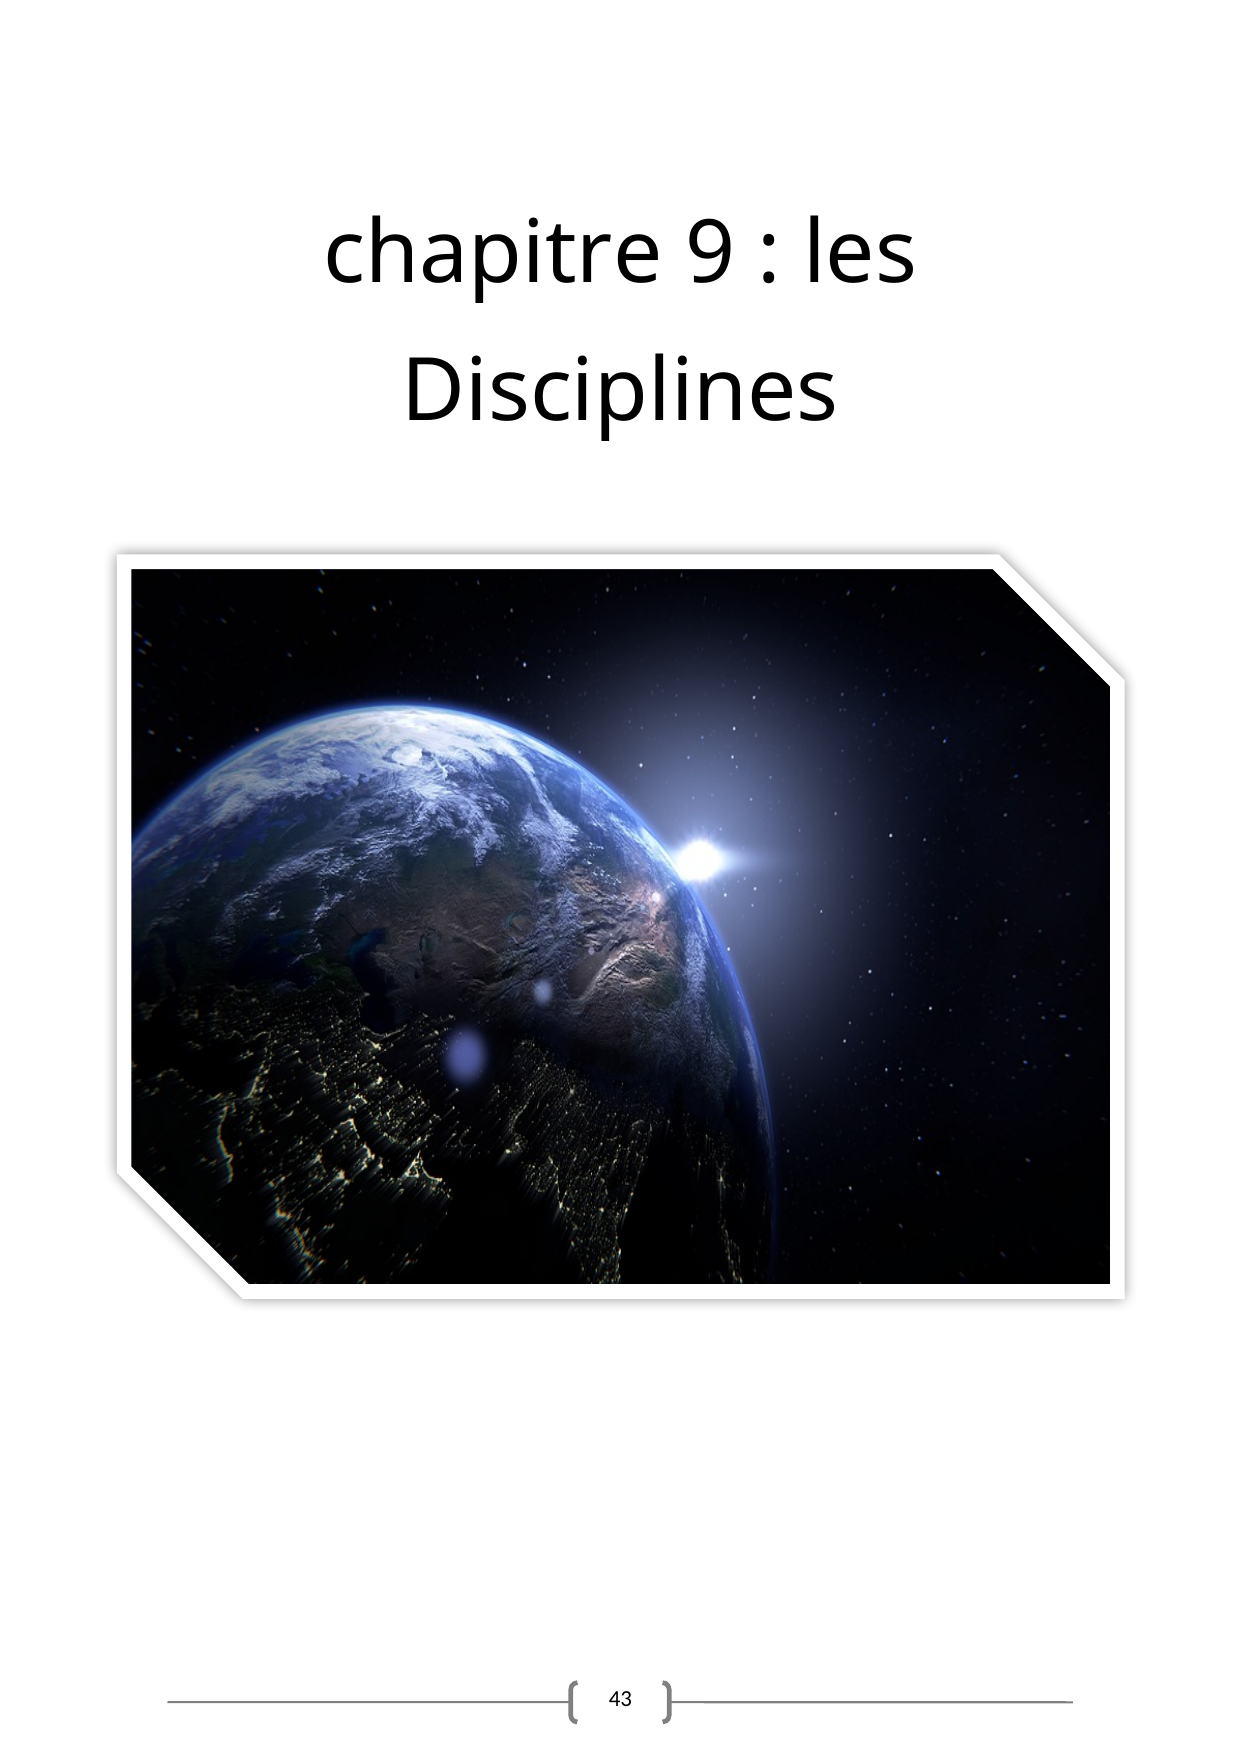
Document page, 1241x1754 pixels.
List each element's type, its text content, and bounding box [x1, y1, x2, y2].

picture [132, 570, 1110, 1284]
text chapitre 9 : les Disciplines [103, 189, 1137, 446]
